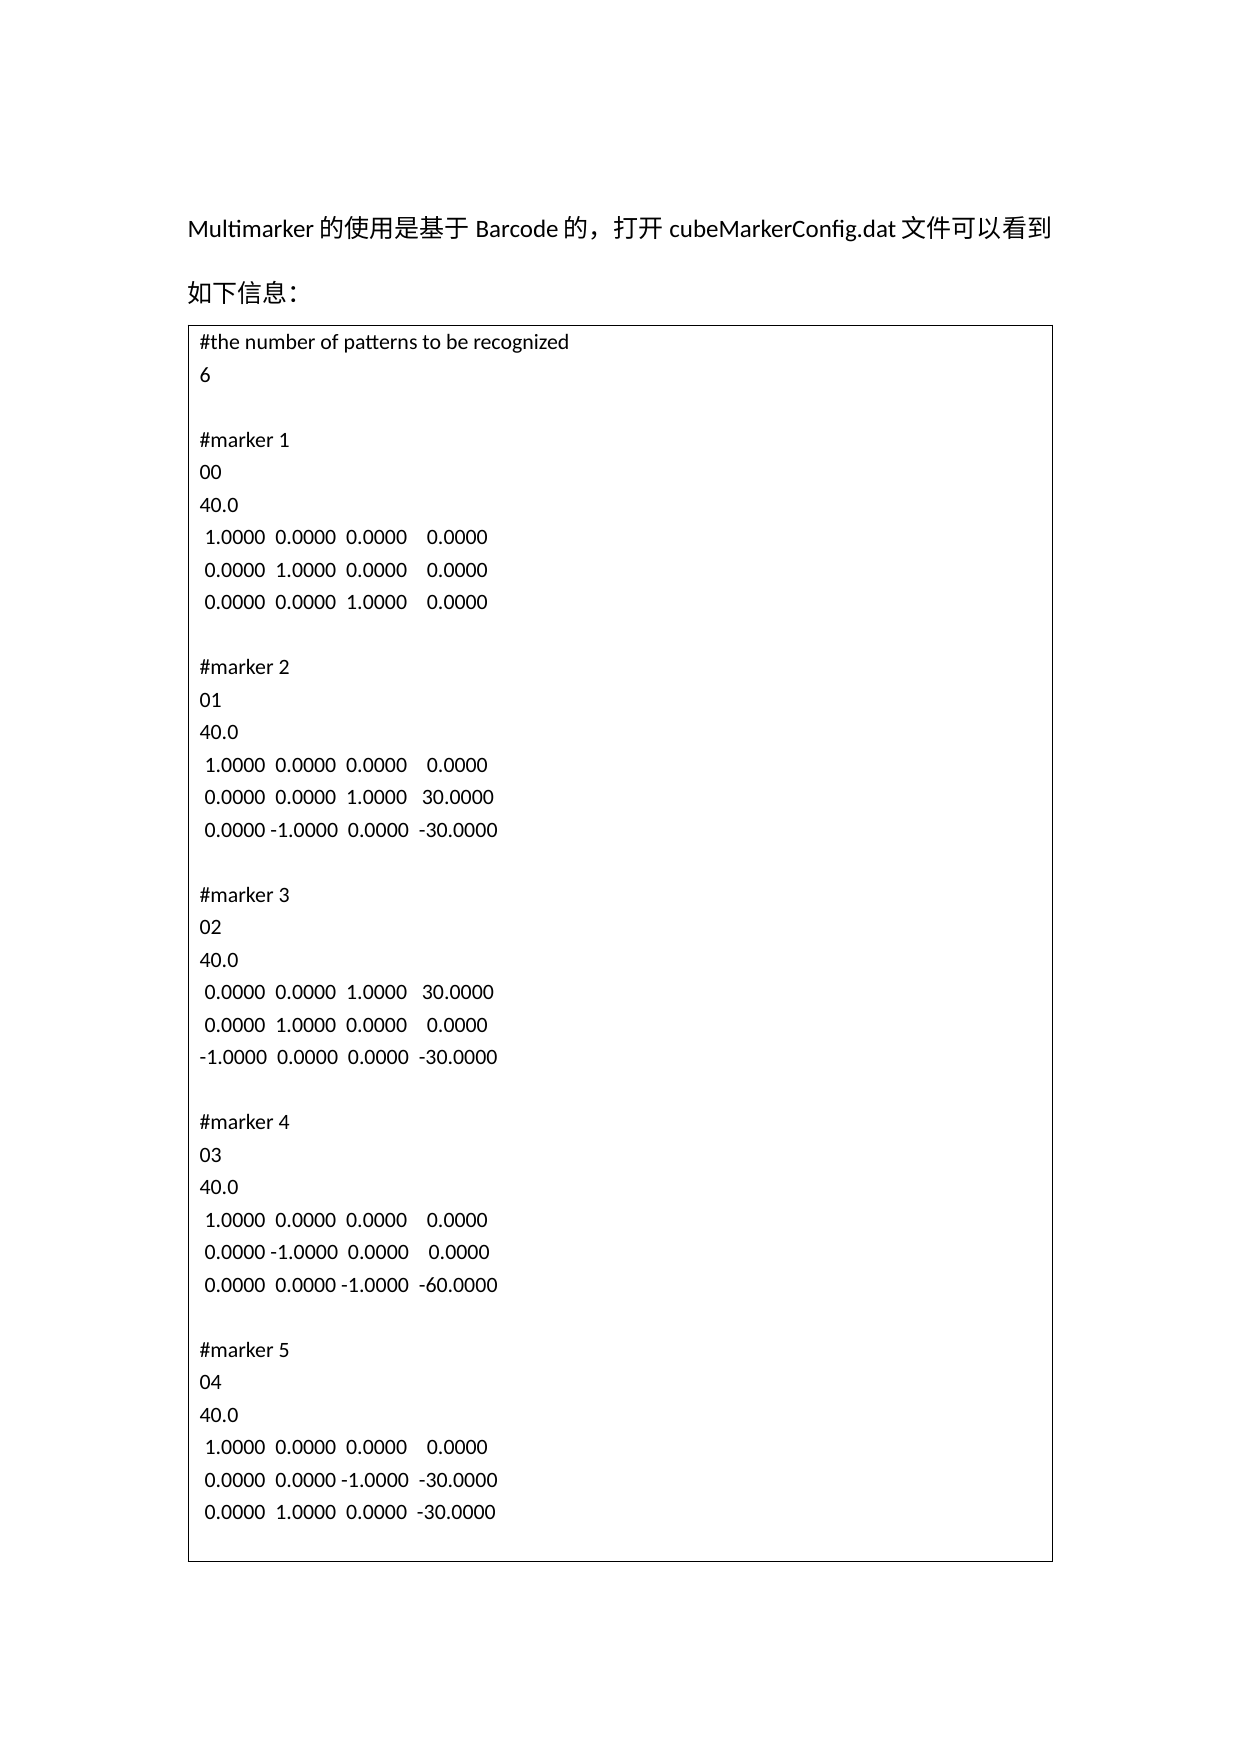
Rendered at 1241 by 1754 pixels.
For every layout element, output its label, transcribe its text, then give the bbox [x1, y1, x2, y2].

text Multimarker的使用是基于Barcode的，打开cubeMarkerConfig.dat文件可以看到如下信息： [187, 194, 1053, 324]
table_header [189, 326, 1052, 1561]
